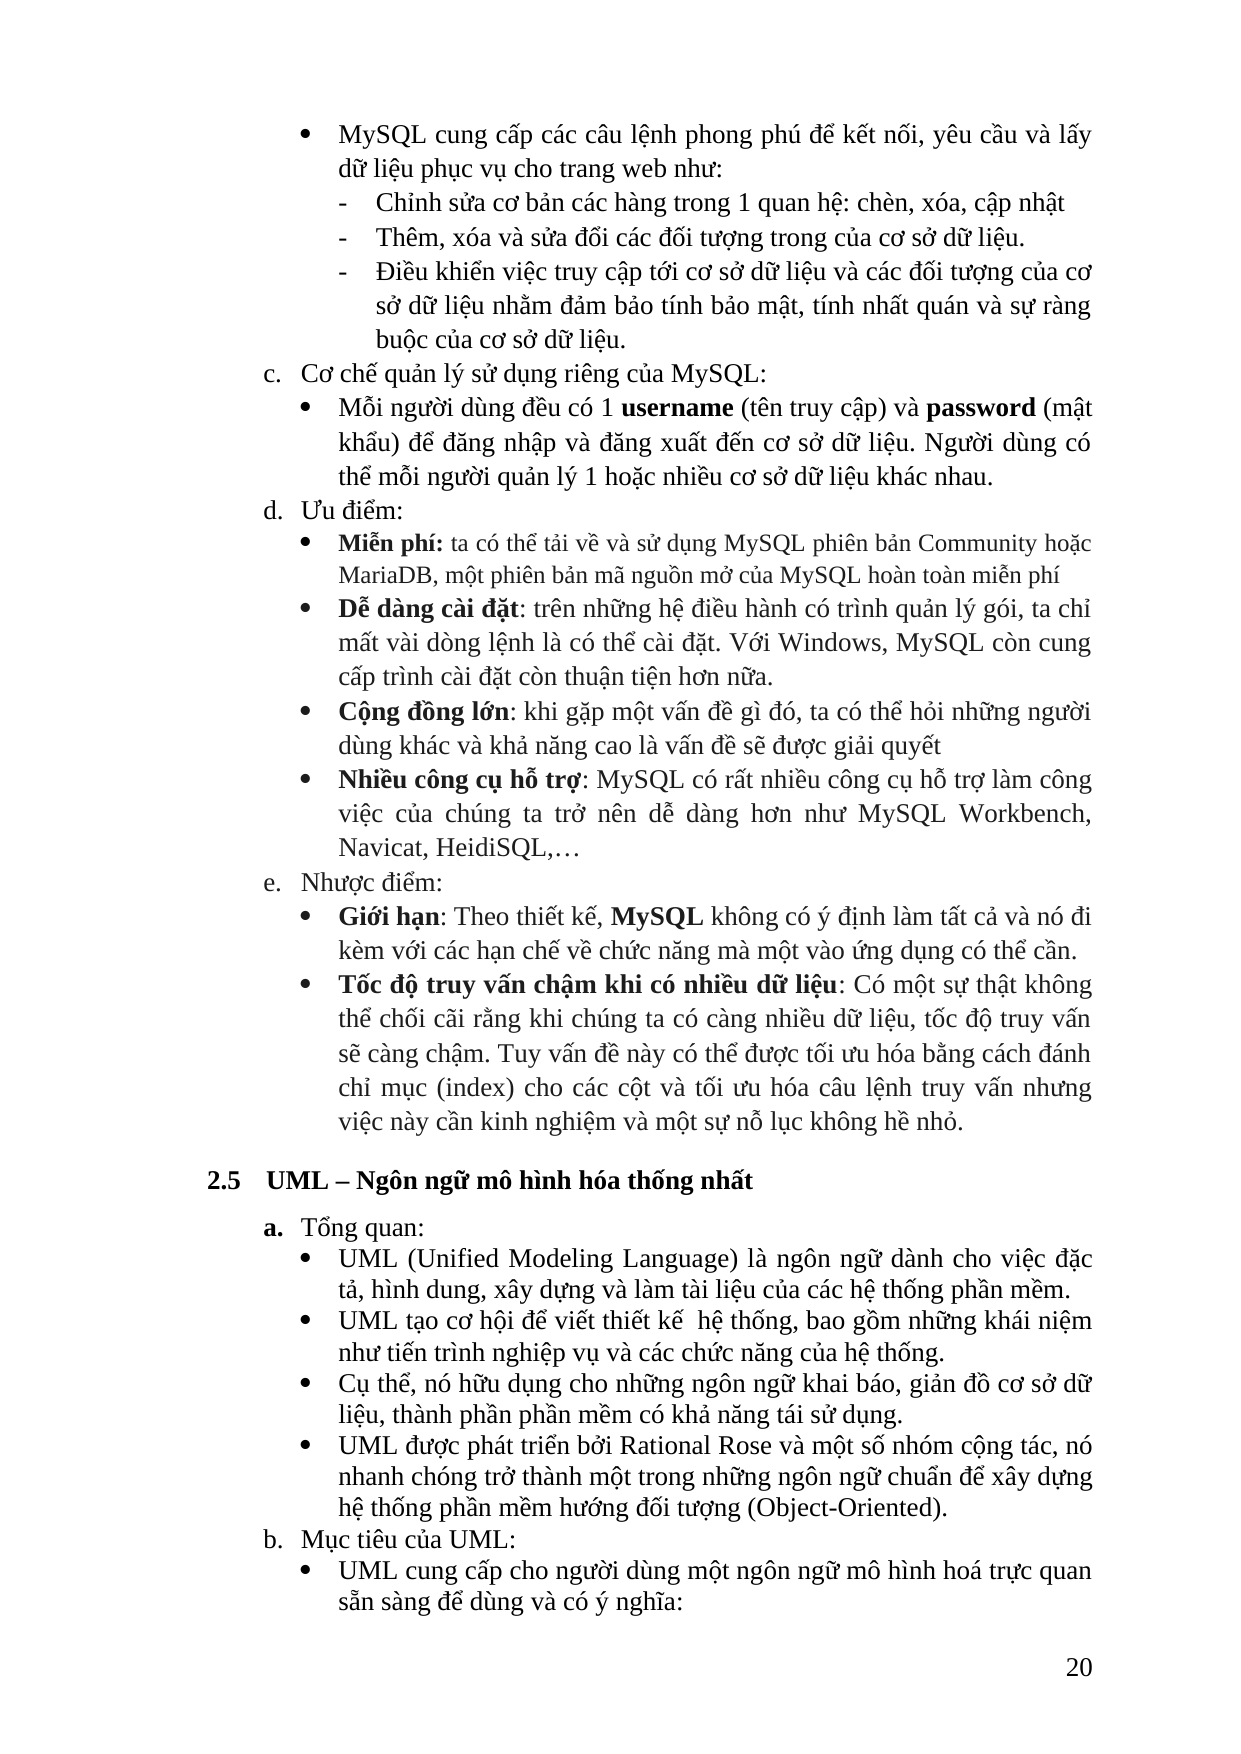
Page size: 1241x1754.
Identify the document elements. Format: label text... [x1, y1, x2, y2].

list Mục tiêu của UML: [263, 1523, 1092, 1554]
list Điều khiển việc truy cập tới cơ sở dữ liệu và các đối tượng của cơ sở dữ liệu nhằm đảm bảo tính bảo mật, tính nhất quán và sự ràng buộc của cơ sở dữ liệu. [338, 255, 1092, 354]
list UML được phát triển bởi Rational Rose và một số nhóm cộng tác, nó nhanh chóng trở thành một trong những ngôn ngữ chuẩn để xây dựng hệ thống phần mềm hướng đối tượng (Object-Oriented). [301, 1429, 1092, 1523]
list Chỉnh sửa cơ bản các hàng trong 1 quan hệ: chèn, xóa, cập nhật [338, 187, 1092, 218]
list Ưu điểm: [263, 494, 1092, 525]
list Dễ dàng cài đặt: trên những hệ điều hành có trình quản lý gói, ta chỉ mất vài dòng lệnh là có thể cài đặt. Với Windows, MySQL còn cung cấp trình cài đặt còn thuận tiện hơn nữa. [301, 592, 1092, 692]
list UML cung cấp cho người dùng một ngôn ngữ mô hình hoá trực quan sẵn sàng để dùng và có ý nghĩa: [301, 1554, 1092, 1616]
list MySQL cung cấp các câu lệnh phong phú để kết nối, yêu cầu và lấy dữ liệu phục vụ cho trang web như: [301, 118, 1092, 183]
list UML tạo cơ hội để viết thiết kế hệ thống, bao gồm những khái niệm như tiến trình nghiệp vụ và các chức năng của hệ thống. [301, 1304, 1092, 1367]
list Nhược điểm: [263, 866, 1092, 897]
list Tốc độ truy vấn chậm khi có nhiều dữ liệu: Có một sự thật không thể chối cãi rằng khi chúng ta có càng nhiều dữ liệu, tốc độ truy vấn sẽ càng chậm. Tuy vấn đề này có thể được tối ưu hóa bằng cách đánh chỉ mục (index) cho các cột và tối ưu hóa câu lệnh truy vấn nhưng việc này cần kinh nghiệm và một sự nỗ lục không hề nhỏ. [301, 968, 1092, 1136]
list Mỗi người dùng đều có 1 username (tên truy cập) và password (mật khẩu) để đăng nhập và đăng xuất đến cơ sở dữ liệu. Người dùng có thể mỗi người quản lý 1 hoặc nhiều cơ sở dữ liệu khác nhau. [301, 392, 1092, 491]
list Tổng quan: [263, 1211, 1092, 1242]
list Cơ chế quản lý sử dụng riêng của MySQL: [263, 357, 1092, 388]
subtitle UML – Ngôn ngữ mô hình hóa thống nhất [207, 1164, 1092, 1195]
list Thêm, xóa và sửa đổi các đối tượng trong của cơ sở dữ liệu. [338, 221, 1092, 252]
list Cộng đồng lớn: khi gặp một vấn đề gì đó, ta có thể hỏi những người dùng khác và khả năng cao là vấn đề sẽ được giải quyết [301, 694, 1092, 760]
list Miễn phí: ta có thể tải về và sử dụng MySQL phiên bản Community hoặc MariaDB, một phiên bản mã nguồn mở của MySQL hoàn toàn miễn phí [301, 528, 1092, 589]
list Nhiều công cụ hỗ trợ: MySQL có rất nhiều công cụ hỗ trợ làm công việc của chúng ta trở nên dễ dàng hơn như MySQL Workbench, Navicat, HeidiSQL,… [301, 763, 1092, 863]
list UML (Unified Modeling Language) là ngôn ngữ dành cho việc đặc tả, hình dung, xây dựng và làm tài liệu của các hệ thống phần mềm. [301, 1242, 1092, 1304]
list Giới hạn: Theo thiết kế, MySQL không có ý định làm tất cả và nó đi kèm với các hạn chế về chức năng mà một vào ứng dụng có thể cần. [301, 900, 1092, 965]
list Cụ thể, nó hữu dụng cho những ngôn ngữ khai báo, giản đồ cơ sở dữ liệu, thành phần phần mềm có khả năng tái sử dụng. [301, 1367, 1092, 1429]
